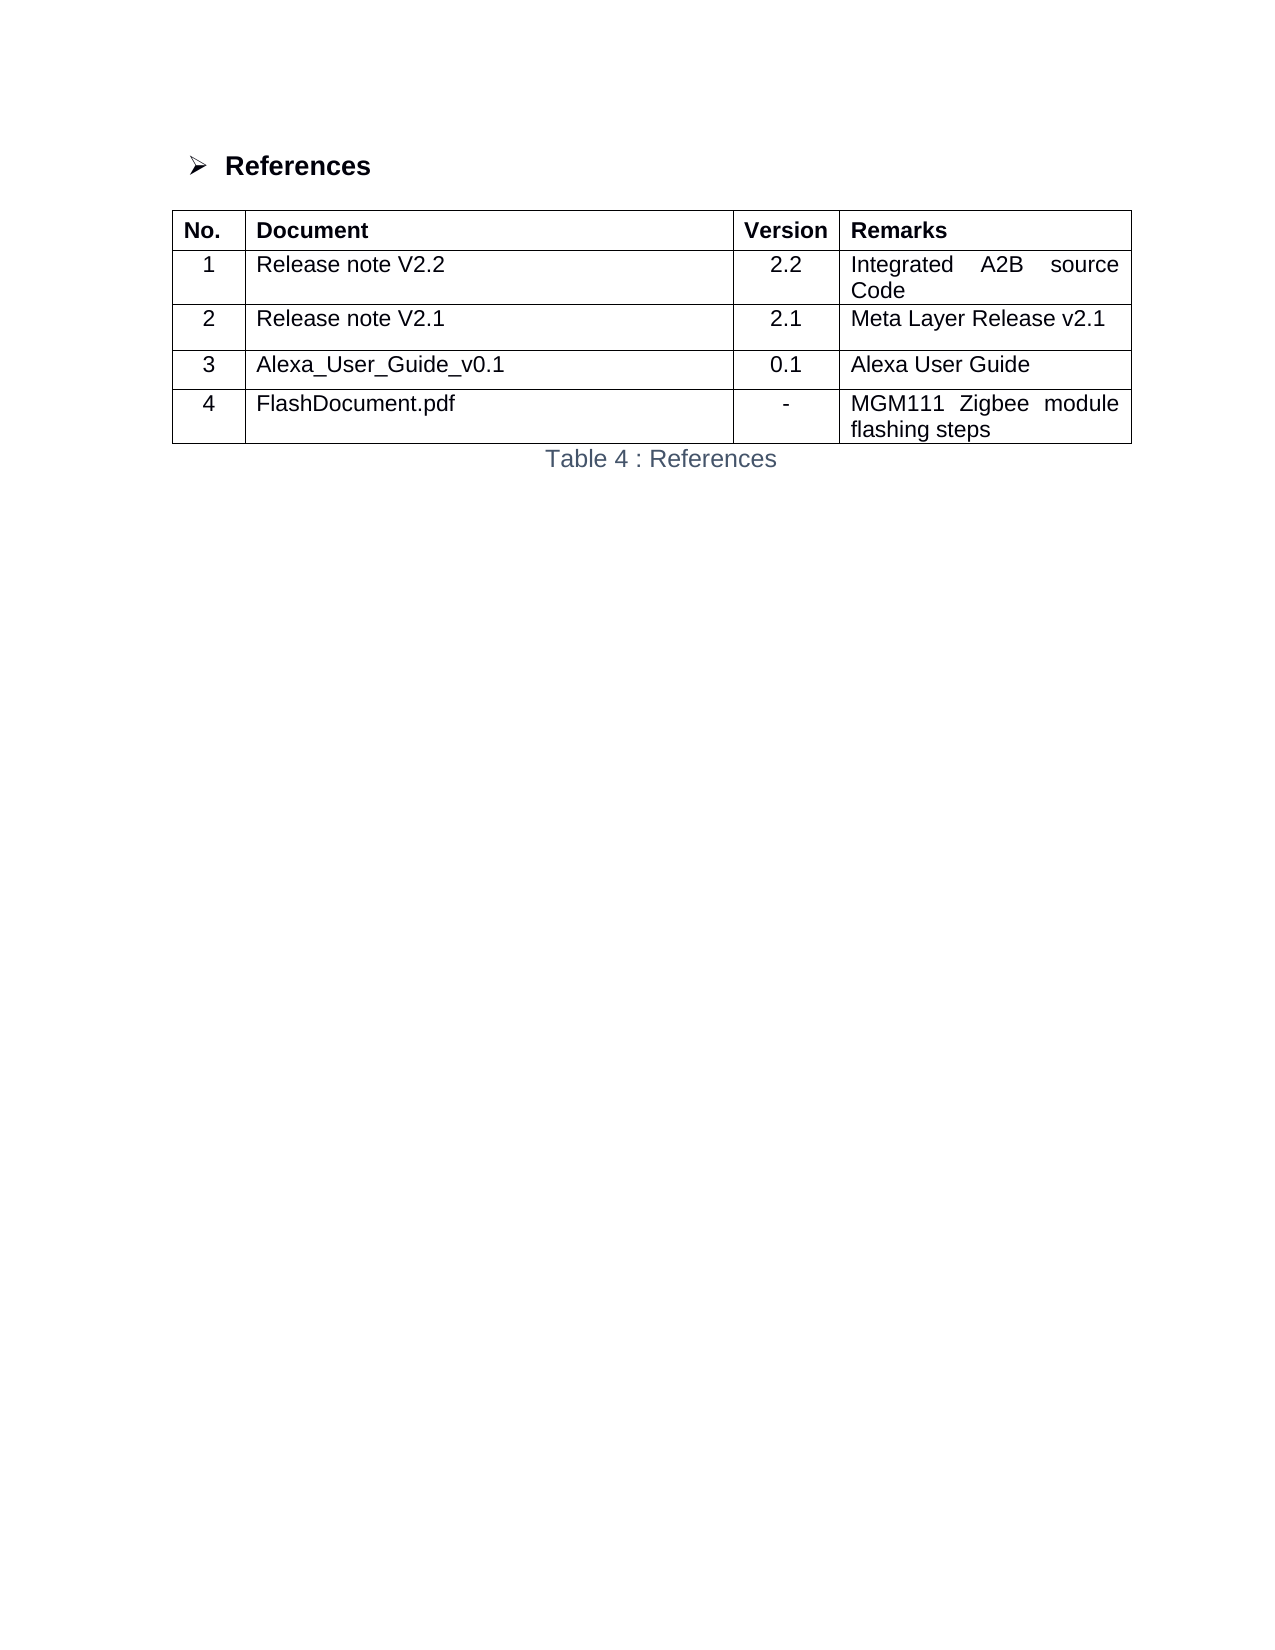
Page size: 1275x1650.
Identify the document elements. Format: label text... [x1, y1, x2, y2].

table_cell Alexa User Guide [840, 351, 1131, 389]
table_cell - [734, 390, 839, 443]
table_header Document [246, 211, 733, 250]
table_header Remarks [840, 211, 1131, 250]
table_cell 2.2 [734, 251, 839, 304]
table_cell Alexa_User_Guide_v0.1 [246, 351, 733, 389]
table_cell 2 [173, 305, 245, 350]
table_cell Release note V2.2 [246, 251, 733, 304]
table_cell Release note V2.1 [246, 305, 733, 350]
table_header Version [734, 211, 839, 250]
table_cell 2.1 [734, 305, 839, 350]
table_cell 4 [173, 390, 245, 443]
table_cell FlashDocument.pdf [246, 390, 733, 443]
table_cell 3 [173, 351, 245, 389]
table_cell MGM111 Zigbee module flashing steps [840, 390, 1131, 443]
table_cell Integrated A2B source Code [840, 251, 1131, 304]
text Table 4 : References [150, 444, 1172, 472]
table_cell 0.1 [734, 351, 839, 389]
subtitle References [187, 150, 1172, 181]
table_cell 1 [173, 251, 245, 304]
table_cell Meta Layer Release v2.1 [840, 305, 1131, 350]
table_header No. [173, 211, 245, 250]
